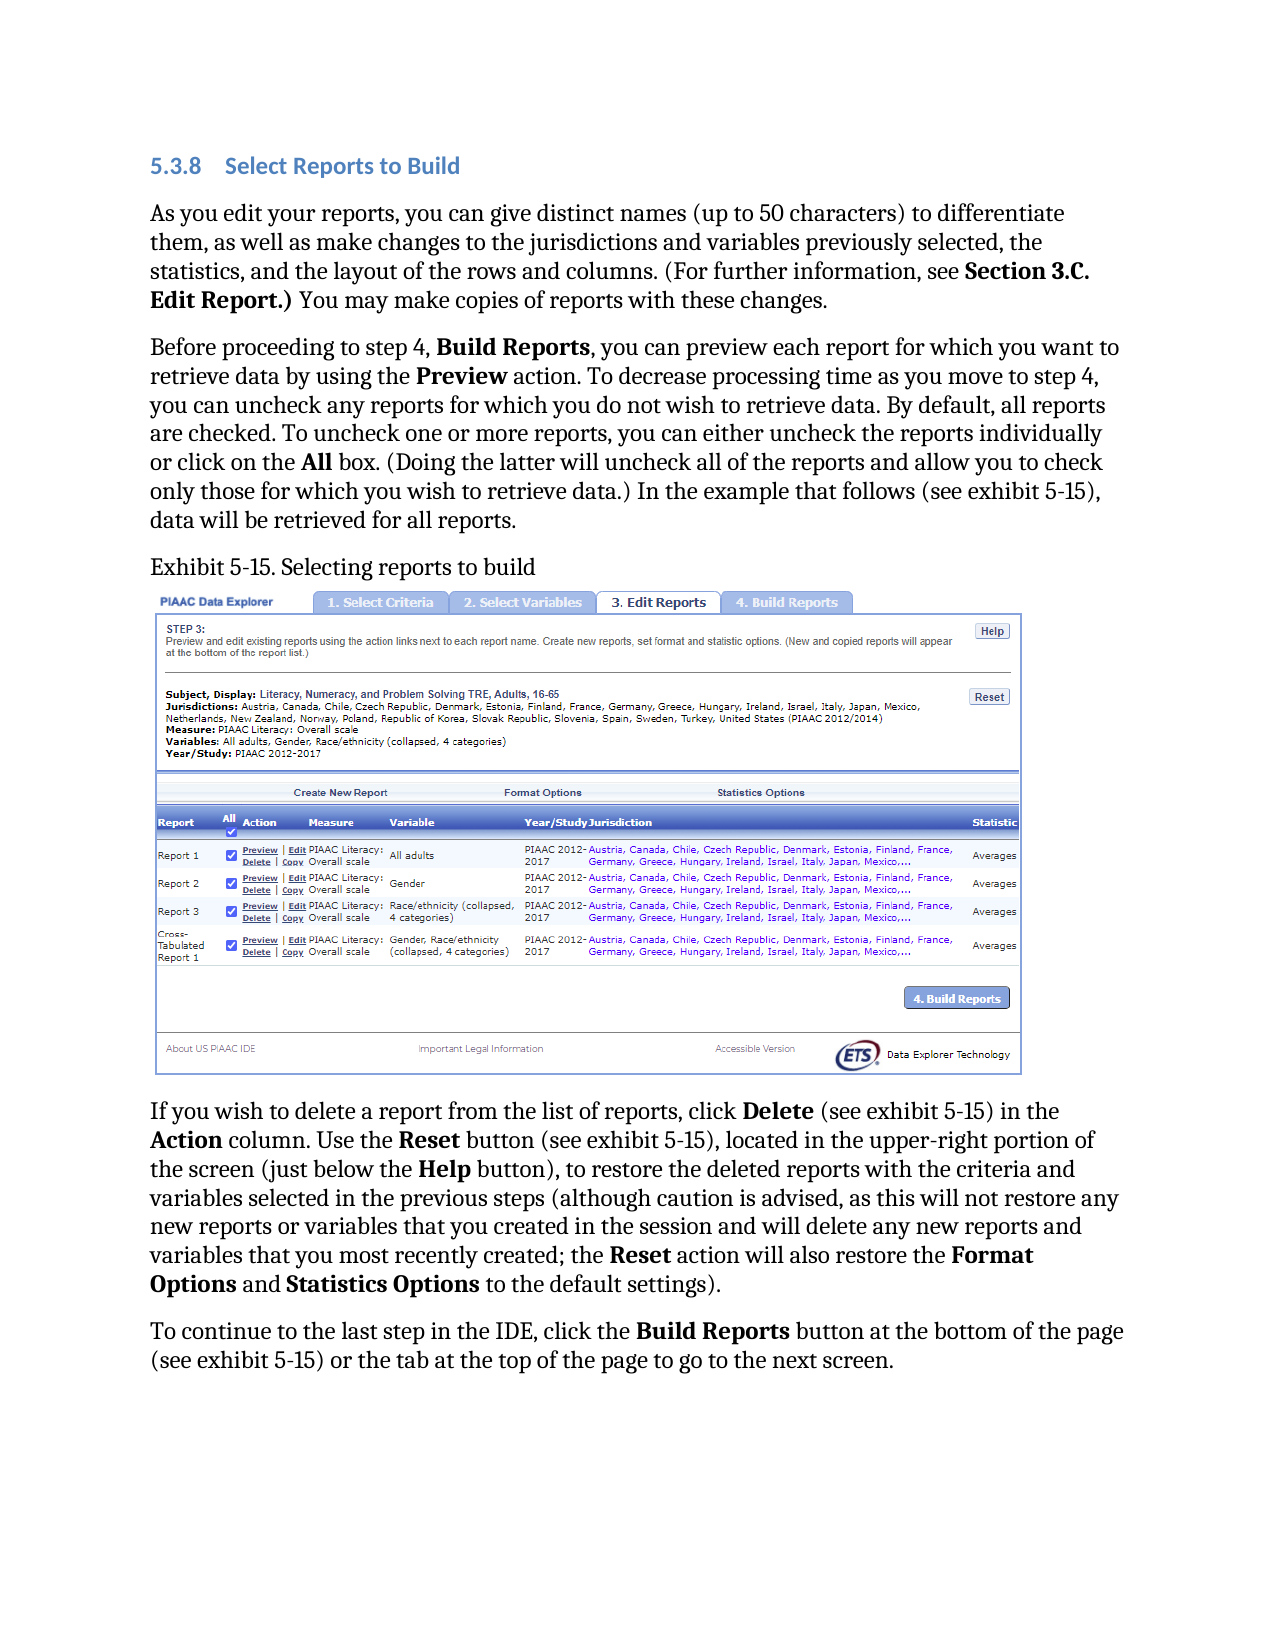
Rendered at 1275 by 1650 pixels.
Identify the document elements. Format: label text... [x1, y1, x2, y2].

subtitle 5.3.8 Select Reports to Build [150, 150, 1125, 181]
text As you edit your reports, you can give distinct names (up to 50 characters) to differentiate them, as well as make changes to the jurisdictions and variables previously selected, the statistics, and the layout of the rows and columns. (For further information, see Section 3.C. Edit Report.) You may make copies of reports with these changes. [150, 199, 1125, 314]
text Before proceeding to step 4, Build Reports, you can preview each report for which you want to retrieve data by using the Preview action. To decrease processing time as you move to step 4, you can uncheck any reports for which you do not wish to retrieve data. By default, all reports are checked. To uncheck one or more reports, you can either uncheck the reports individually or click on the All box. (Doing the latter will uncheck all of the reports and allow you to check only those for which you wish to retrieve data.) In the example that follows (see exhibit 5-15), data will be retrieved for all reports. [150, 333, 1125, 534]
text If you wish to delete a report from the list of reports, click Delete (see exhibit 5-15) in the Action column. Use the Reset button (see exhibit 5-15), located in the upper-right portion of the screen (just below the Help button), to restore the deleted reports with the criteria and variables selected in the previous steps (although caution is advised, as this will not restore any new reports or variables that you created in the session and will delete any new reports and variables that you most recently created; the Reset action will also restore the Format Options and Statistics Options to the default settings). [150, 1097, 1125, 1298]
picture [150, 581, 1025, 1079]
text To continue to the last step in the IDE, click the Build Reports button at the bottom of the page (see exhibit 5-15) or the tab at the top of the page to go to the next screen. [150, 1317, 1125, 1375]
